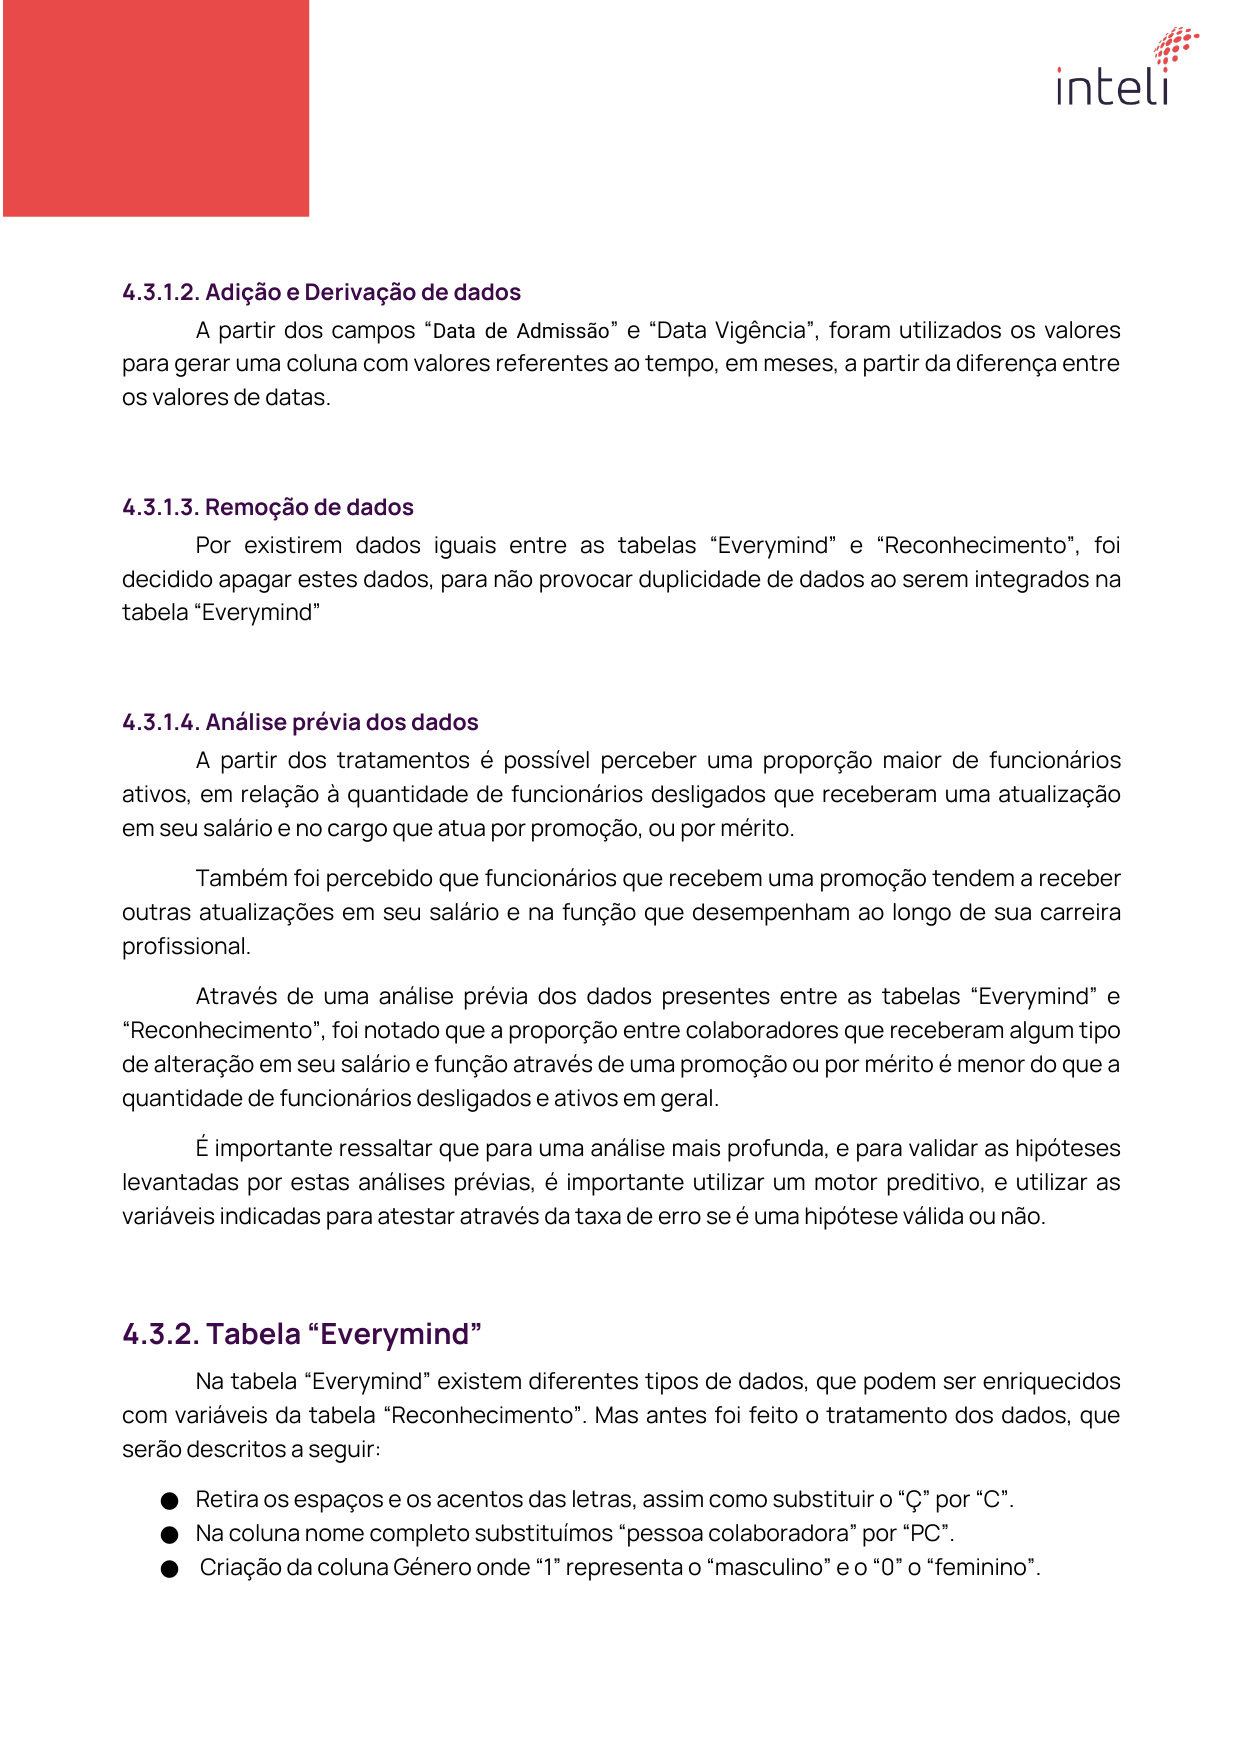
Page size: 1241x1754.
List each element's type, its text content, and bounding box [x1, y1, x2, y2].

list Na coluna nome completo substituímos “pessoa colaboradora” por “PC”. [159, 1517, 1122, 1548]
subtitle 4.3.1.2. Adição e Derivação de dados [122, 276, 1122, 307]
list Criação da coluna Género onde “1” representa o “masculino” e o “0” o “feminino”. [159, 1551, 1122, 1582]
text A partir dos campos “Data de Admissão” e “Data Vigência”, foram utilizados os valores para gerar uma coluna com valores referentes ao tempo, em meses, a partir da diferença entre os valores de datas. [122, 313, 1122, 413]
text É importante ressaltar que para uma análise mais profunda, e para validar as hipóteses levantadas por estas análises prévias, é importante utilizar um motor preditivo, e utilizar as variáveis indicadas para atestar através da taxa de erro se é uma hipótese válida ou não. [122, 1132, 1122, 1231]
text Por existirem dados iguais entre as tabelas “Everymind” e “Reconhecimento”, foi decidido apagar estes dados, para não provocar duplicidade de dados ao serem integrados na tabela “Everymind” [122, 529, 1122, 628]
text A partir dos tratamentos é possível perceber uma proporção maior de funcionários ativos, em relação à quantidade de funcionários desligados que receberam uma atualização em seu salário e no cargo que atua por promoção, ou por mérito. [122, 744, 1122, 843]
text Através de uma análise prévia dos dados presentes entre as tabelas “Everymind” e “Reconhecimento”, foi notado que a proporção entre colaboradores que receberam algum tipo de alteração em seu salário e função através de uma promoção ou por mérito é menor do que a quantidade de funcionários desligados e ativos em geral. [122, 980, 1122, 1113]
text Também foi percebido que funcionários que recebem uma promoção tendem a receber outras atualizações em seu salário e na função que desempenham ao longo de sua carreira profissional. [122, 862, 1122, 961]
text Na tabela “Everymind” existem diferentes tipos de dados, que podem ser enriquecidos com variáveis da tabela “Reconhecimento”. Mas antes foi feito o tratamento dos dados, que serão descritos a seguir: [122, 1365, 1122, 1464]
list Retira os espaços e os acentos das letras, assim como substituir o “Ç” por “C”. [159, 1483, 1122, 1514]
subtitle 4.3.1.3. Remoção de dados [122, 491, 1122, 522]
picture [3, 0, 310, 217]
subtitle 4.3.1.4. Análise prévia dos dados [122, 706, 1122, 737]
subtitle 4.3.2. Tabela “Everymind” [122, 1313, 1122, 1353]
picture [1057, 27, 1200, 105]
